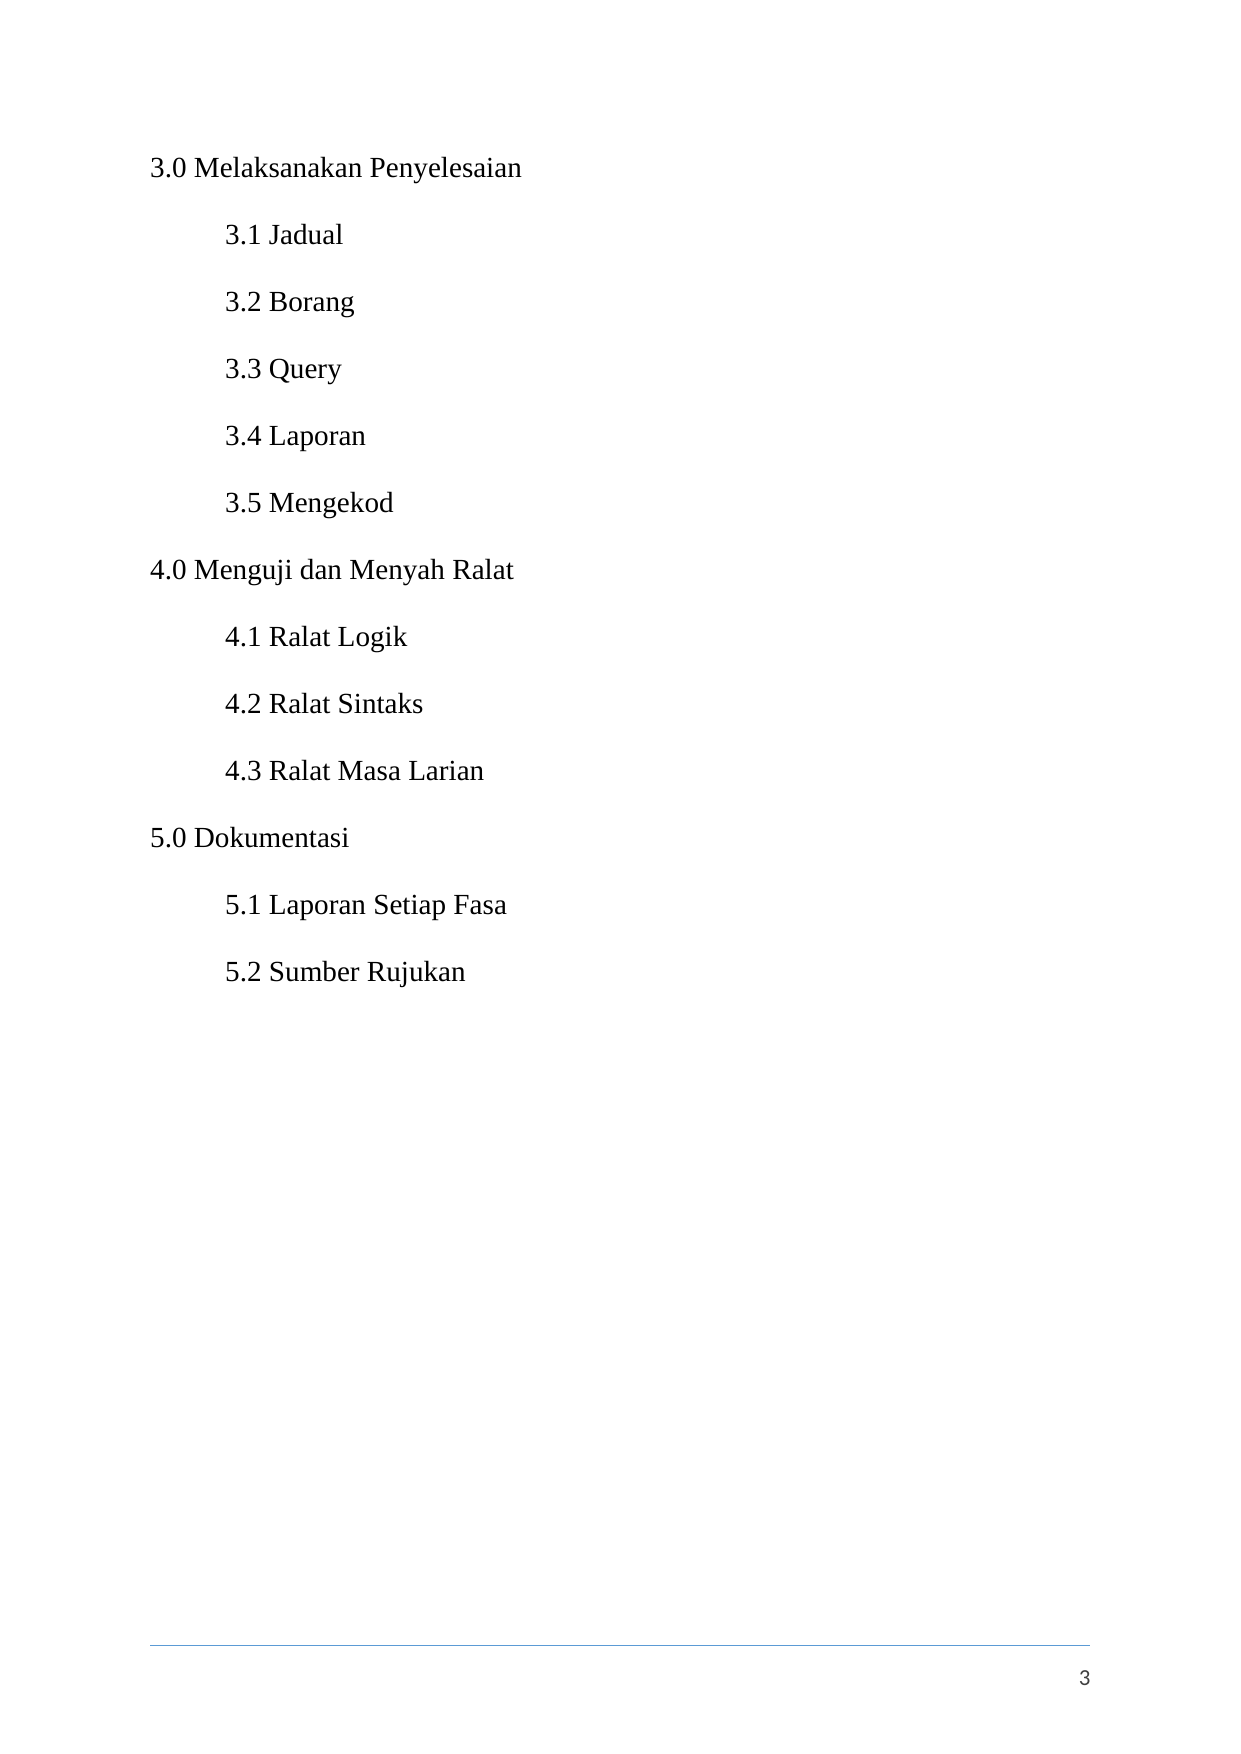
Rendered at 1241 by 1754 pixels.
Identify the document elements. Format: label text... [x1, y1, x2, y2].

text 4.2 Ralat Sintaks [150, 686, 1090, 719]
text 3.2 Borang [150, 284, 1090, 317]
text 5.0 Dokumentasi [150, 820, 1090, 853]
text 4.1 Ralat Logik [150, 619, 1090, 652]
text 3.1 Jadual [150, 217, 1090, 251]
text 4.0 Menguji dan Menyah Ralat [150, 552, 1090, 585]
text 4.3 Ralat Masa Larian [150, 753, 1090, 786]
text 3.5 Mengekod [150, 485, 1090, 518]
text 3.3 Query [150, 351, 1090, 384]
text 5.1 Laporan Setiap Fasa [150, 887, 1090, 920]
text 3.0 Melaksanakan Penyelesaian [150, 150, 1090, 183]
text 5.2 Sumber Rujukan [150, 954, 1090, 987]
text 3.4 Laporan [150, 418, 1090, 451]
